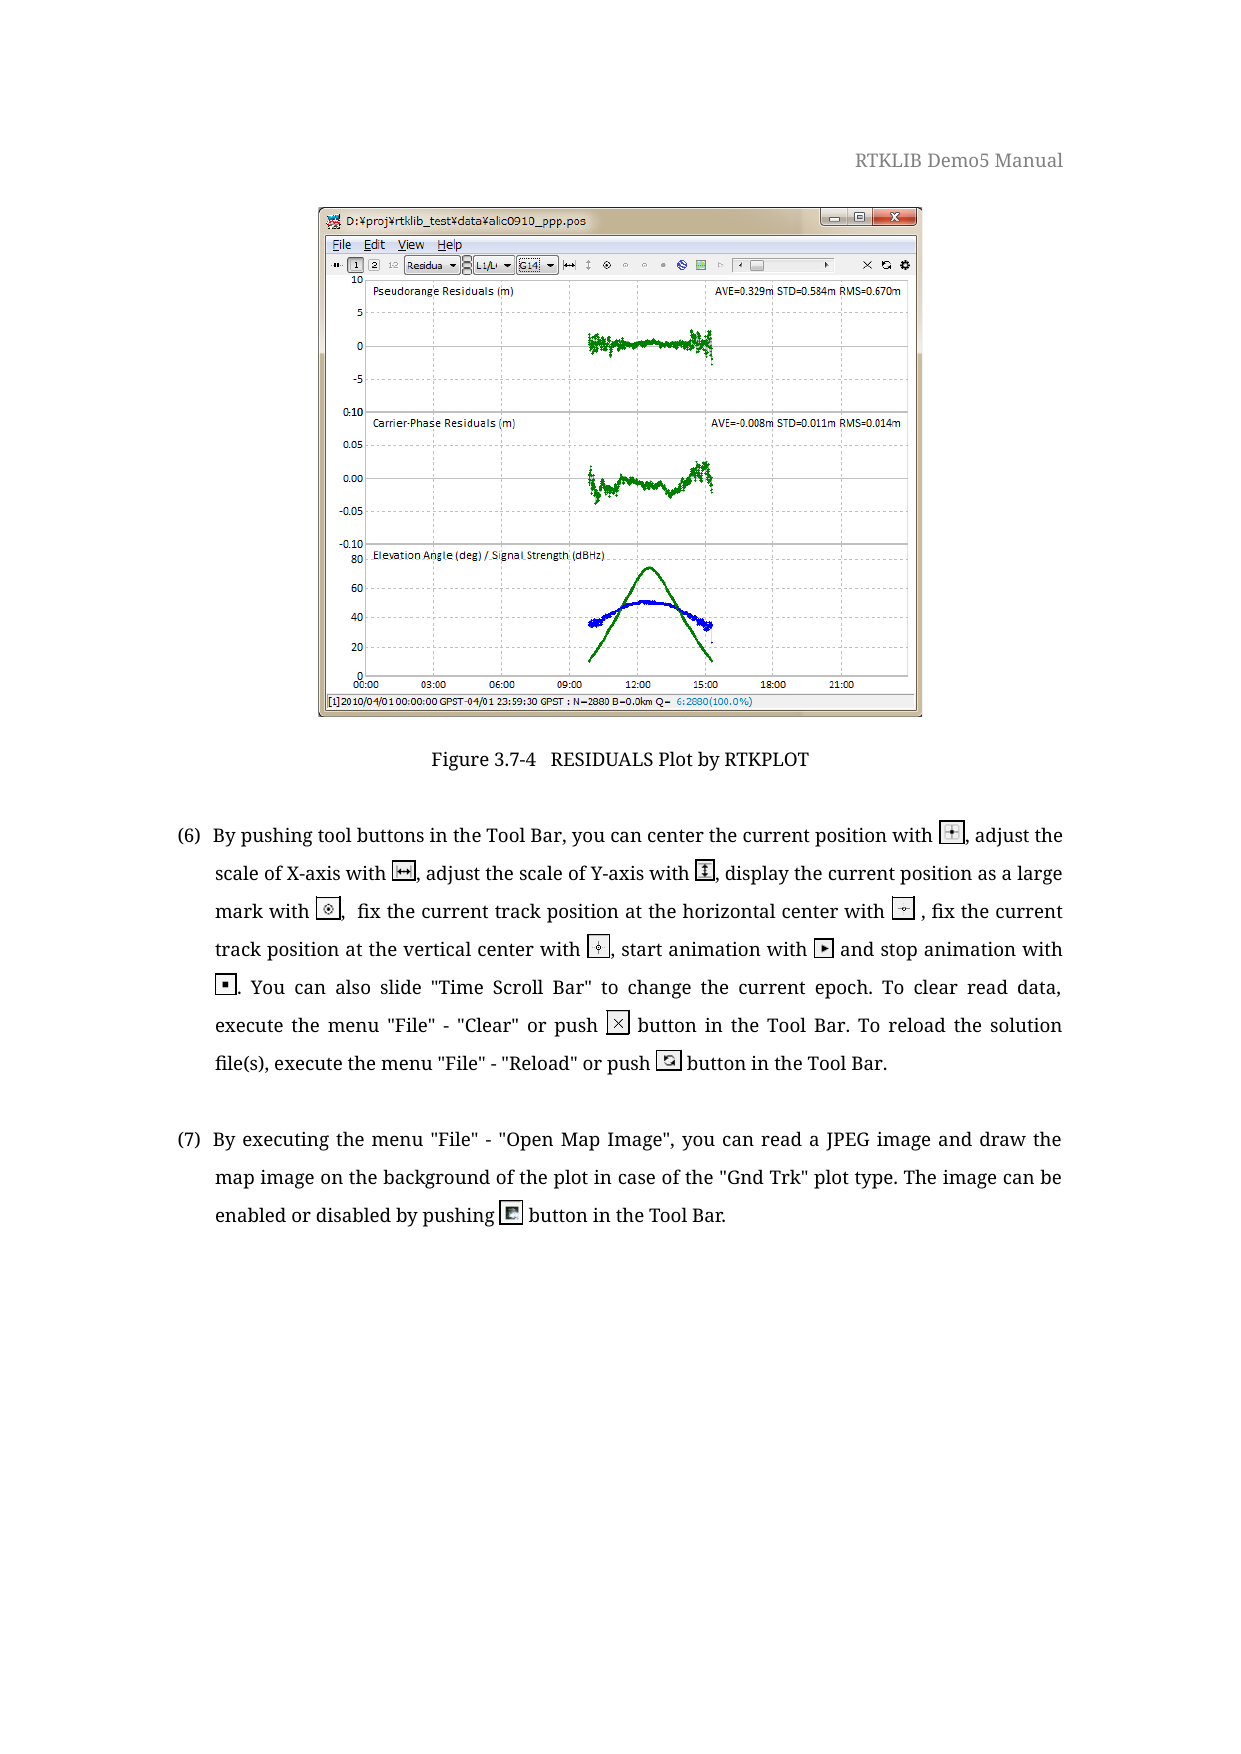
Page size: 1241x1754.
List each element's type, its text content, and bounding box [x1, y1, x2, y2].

list By pushing tool buttons in the Tool Bar, you can center the current position with , adjust the scale of X-axis with , adjust the scale of Y-axis with , display the current position as a large mark with , fix the current track position at the horizontal center with , fix the current track position at the vertical center with , start animation with and stop animation with . You can also slide "Time Scroll Bar" to change the current epoch. To clear read data, execute the menu "File" - "Clear" or push button in the Tool Bar. To reload the solution file(s), execute the menu "File" - "Reload" or push button in the Tool Bar. [177, 816, 1063, 1082]
picture [657, 1051, 680, 1069]
picture [608, 1011, 628, 1033]
picture [393, 862, 414, 879]
picture [216, 975, 235, 994]
list By executing the menu "File" - "Open Map Image", you can read a JPEG image and draw the map image on the background of the plot in case of the "Gnd Trk" plot type. The image can be enabled or disabled by pushing button in the Tool Bar. [177, 1120, 1063, 1234]
text Figure 3.7-4 RESIDUALS Plot by RTKPLOT [177, 740, 1063, 778]
picture [501, 1201, 522, 1223]
picture [318, 207, 923, 717]
picture [815, 940, 832, 957]
picture [317, 898, 339, 918]
picture [893, 898, 913, 918]
picture [697, 861, 713, 879]
picture [589, 935, 609, 957]
picture [941, 822, 963, 843]
